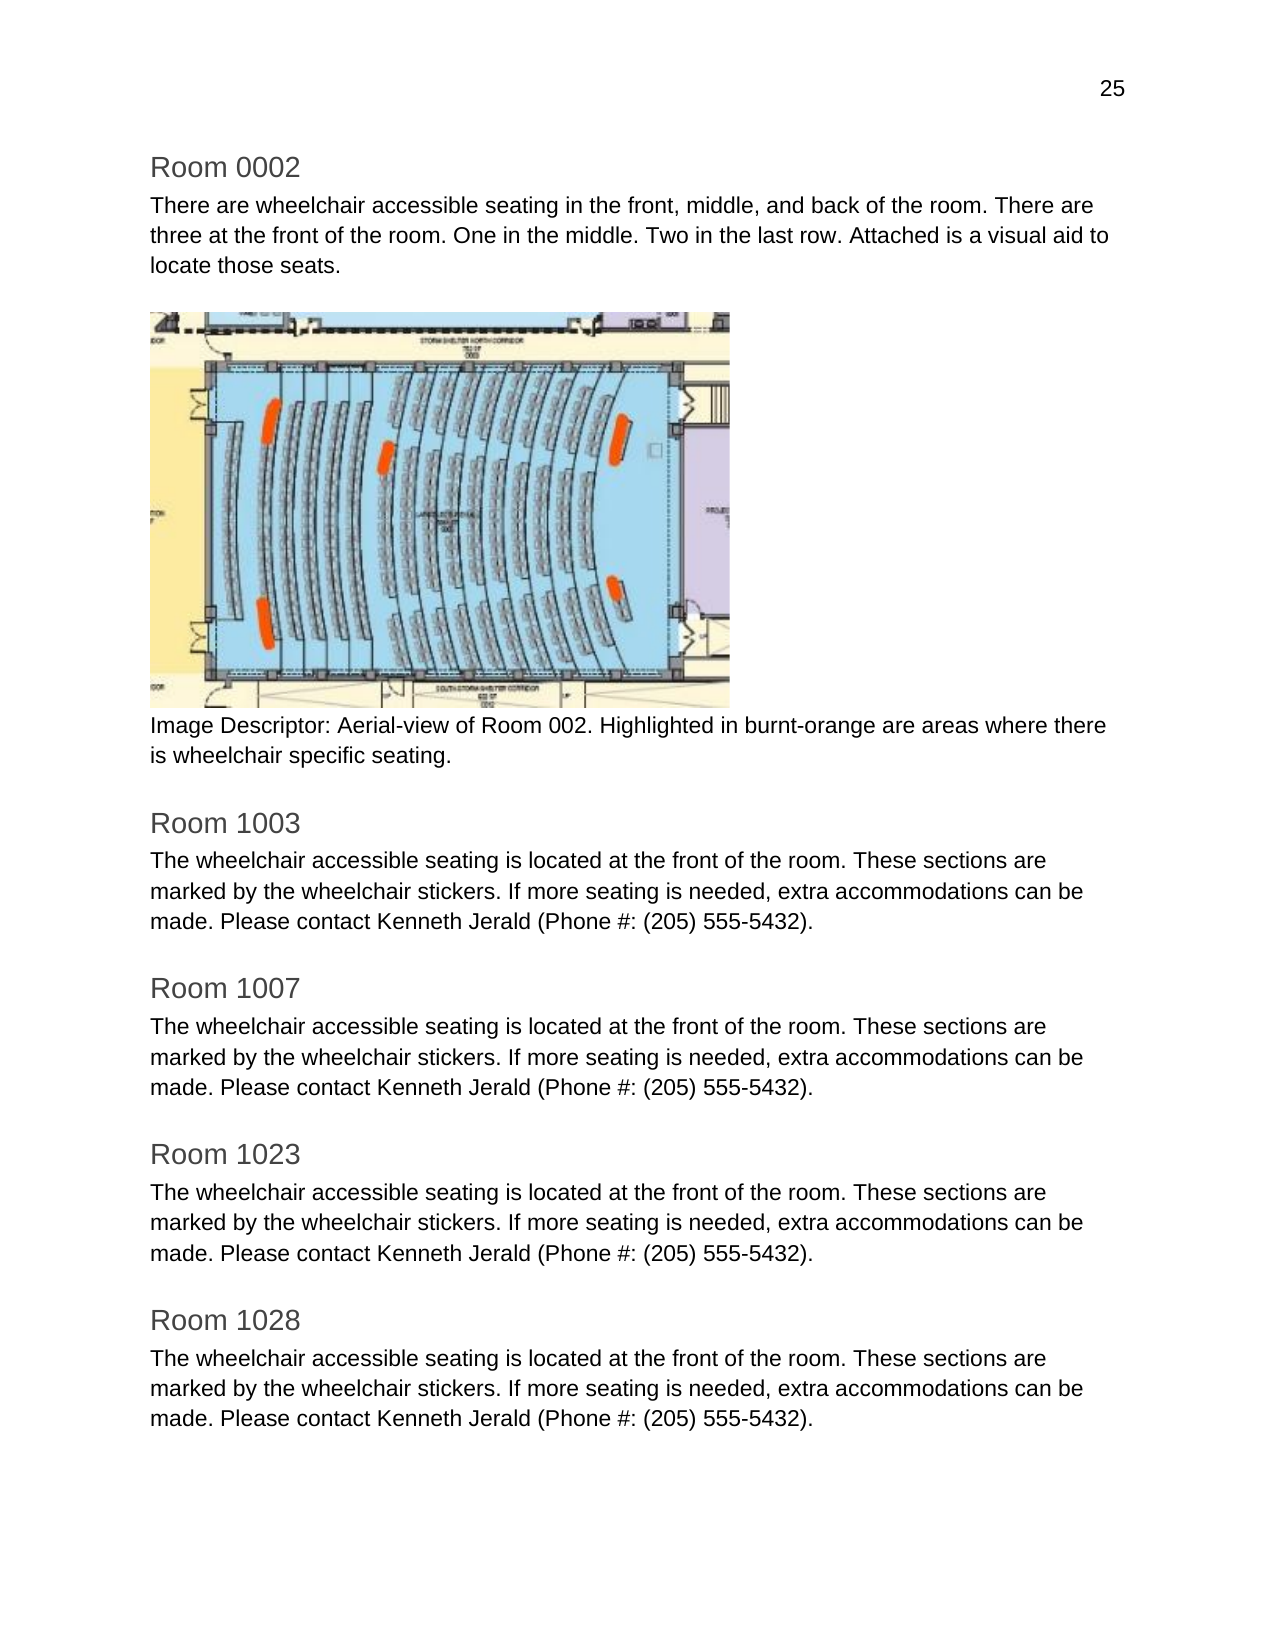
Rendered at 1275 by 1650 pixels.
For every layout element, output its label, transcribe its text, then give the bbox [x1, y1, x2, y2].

text Image Descriptor: Aerial-view of Room 002. Highlighted in burnt-orange are areas where there is wheelchair specific seating. [150, 712, 1125, 768]
text There are wheelchair accessible seating in the front, middle, and back of the room. There are three at the front of the room. One in the middle. Two in the last row. Attached is a visual aid to locate those seats. [150, 192, 1125, 279]
subtitle Room 1007 [150, 971, 1125, 1005]
text The wheelchair accessible seating is located at the front of the room. These sections are marked by the wheelchair stickers. If more seating is needed, extra accommodations can be made. Please contact Kenneth Jerald (Phone #: (205) 555-5432). [150, 1013, 1125, 1100]
subtitle Room 1003 [150, 806, 1125, 839]
picture [150, 312, 730, 708]
text The wheelchair accessible seating is located at the front of the room. These sections are marked by the wheelchair stickers. If more seating is needed, extra accommodations can be made. Please contact Kenneth Jerald (Phone #: (205) 555-5432). [150, 847, 1125, 934]
subtitle Room 1028 [150, 1303, 1125, 1337]
text The wheelchair accessible seating is located at the front of the room. These sections are marked by the wheelchair stickers. If more seating is needed, extra accommodations can be made. Please contact Kenneth Jerald (Phone #: (205) 555-5432). [150, 1179, 1125, 1266]
subtitle Room 1023 [150, 1137, 1125, 1171]
text The wheelchair accessible seating is located at the front of the room. These sections are marked by the wheelchair stickers. If more seating is needed, extra accommodations can be made. Please contact Kenneth Jerald (Phone #: (205) 555-5432). [150, 1345, 1125, 1432]
subtitle Room 0002 [150, 150, 1125, 183]
